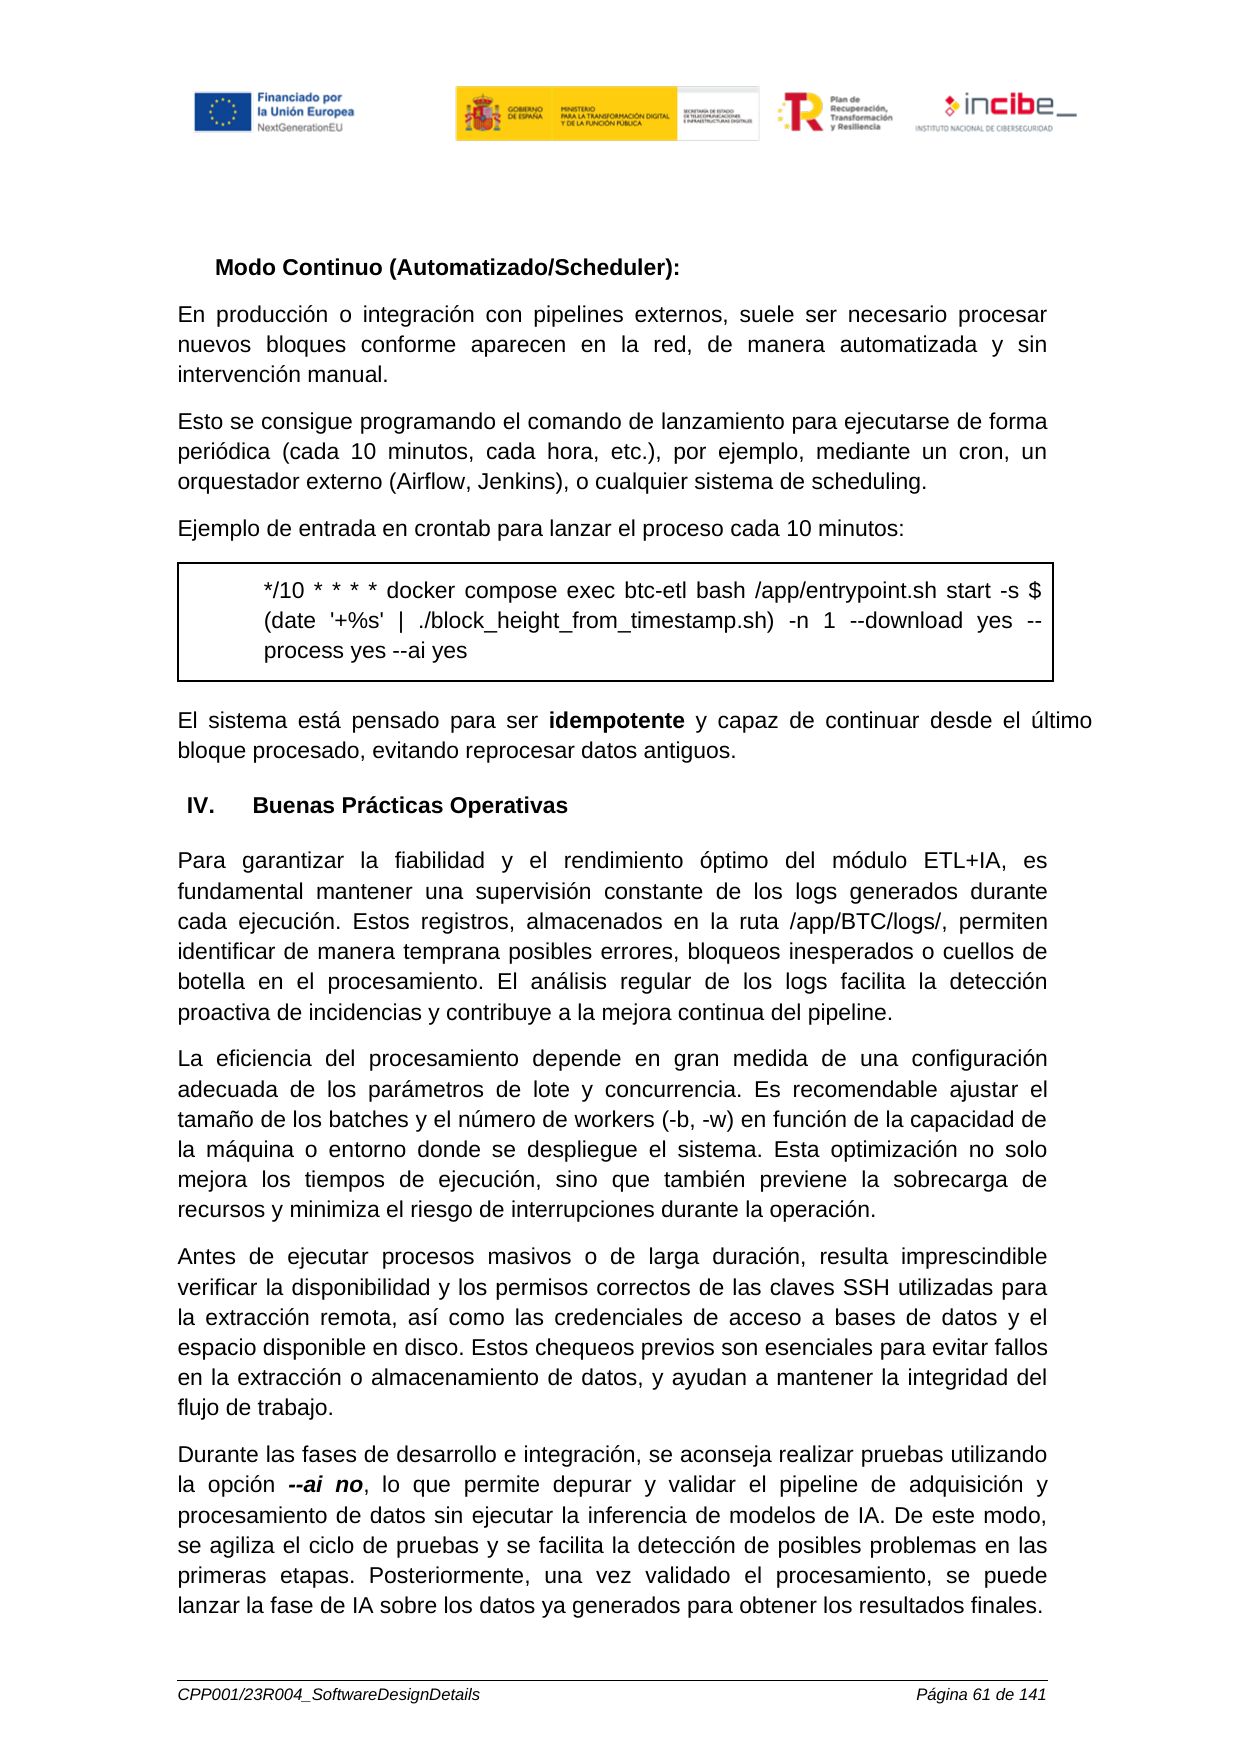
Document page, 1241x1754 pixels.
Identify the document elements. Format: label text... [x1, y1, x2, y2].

text Para garantizar la fiabilidad y el rendimiento óptimo del módulo ETL+IA, es fundamental mantener una supervisión constante de los logs generados durante cada ejecución. Estos registros, almacenados en la ruta /app/BTC/logs/, permiten identificar de manera temprana posibles errores, bloqueos inesperados o cuellos de botella en el procesamiento. El análisis regular de los logs facilita la detección proactiva de incidencias y contribuye a la mejora continua del pipeline. [177, 847, 1048, 1025]
text Durante las fases de desarrollo e integración, se aconseja realizar pruebas utilizando la opción --ai no, lo que permite depurar y validar el pipeline de adquisición y procesamiento de datos sin ejecutar la inferencia de modelos de IA. De este modo, se agiliza el ciclo de pruebas y se facilita la detección de posibles problemas en las primeras etapas. Posteriormente, una vez validado el procesamiento, se puede lanzar la fase de IA sobre los datos ya generados para obtener los resultados finales. [177, 1441, 1048, 1618]
text La eficiencia del procesamiento depende en gran medida de una configuración adecuada de los parámetros de lote y concurrencia. Es recomendable ajustar el tamaño de los batches y el número de workers (-b, -w) en función de la capacidad de la máquina o entorno donde se despliegue el sistema. Esta optimización no solo mejora los tiempos de ejecución, sino que también previene la sobrecarga de recursos y minimiza el riesgo de interrupciones durante la operación. [177, 1045, 1048, 1223]
text El sistema está pensado para ser idempotente y capaz de continuar desde el último bloque procesado, evitando reprocesar datos antiguos. [177, 707, 1092, 763]
text Modo Continuo (Automatizado/Scheduler): [215, 254, 1048, 280]
text Ejemplo de entrada en crontab para lanzar el proceso cada 10 minutos: [177, 515, 1048, 541]
text Antes de ejecutar procesos masivos o de larga duración, resulta imprescindible verificar la disponibilidad y los permisos correctos de las claves SSH utilizadas para la extracción remota, así como las credenciales de acceso a bases de datos y el espacio disponible en disco. Estos chequeos previos son esenciales para evitar fallos en la extracción o almacenamiento de datos, y ayudan a mantener la integridad del flujo de trabajo. [177, 1243, 1048, 1421]
text Esto se consigue programando el comando de lanzamiento para ejecutarse de forma periódica (cada 10 minutos, cada hora, etc.), por ejemplo, mediante un cron, un orquestador externo (Airflow, Jenkins), o cualquier sistema de scheduling. [177, 408, 1048, 494]
list Buenas Prácticas Operativas [215, 792, 1092, 818]
text En producción o integración con pipelines externos, suele ser necesario procesar nuevos bloques conforme aparecen en la red, de manera automatizada y sin intervención manual. [177, 301, 1048, 387]
table_header */10 * * * * docker compose exec btc-etl bash /app/entrypoint.sh start -s $(date '+%s' | ./block_height_from_timestamp.sh) -n 1 --download yes --process yes --ai yes [179, 564, 1052, 680]
picture [177, 73, 1093, 154]
